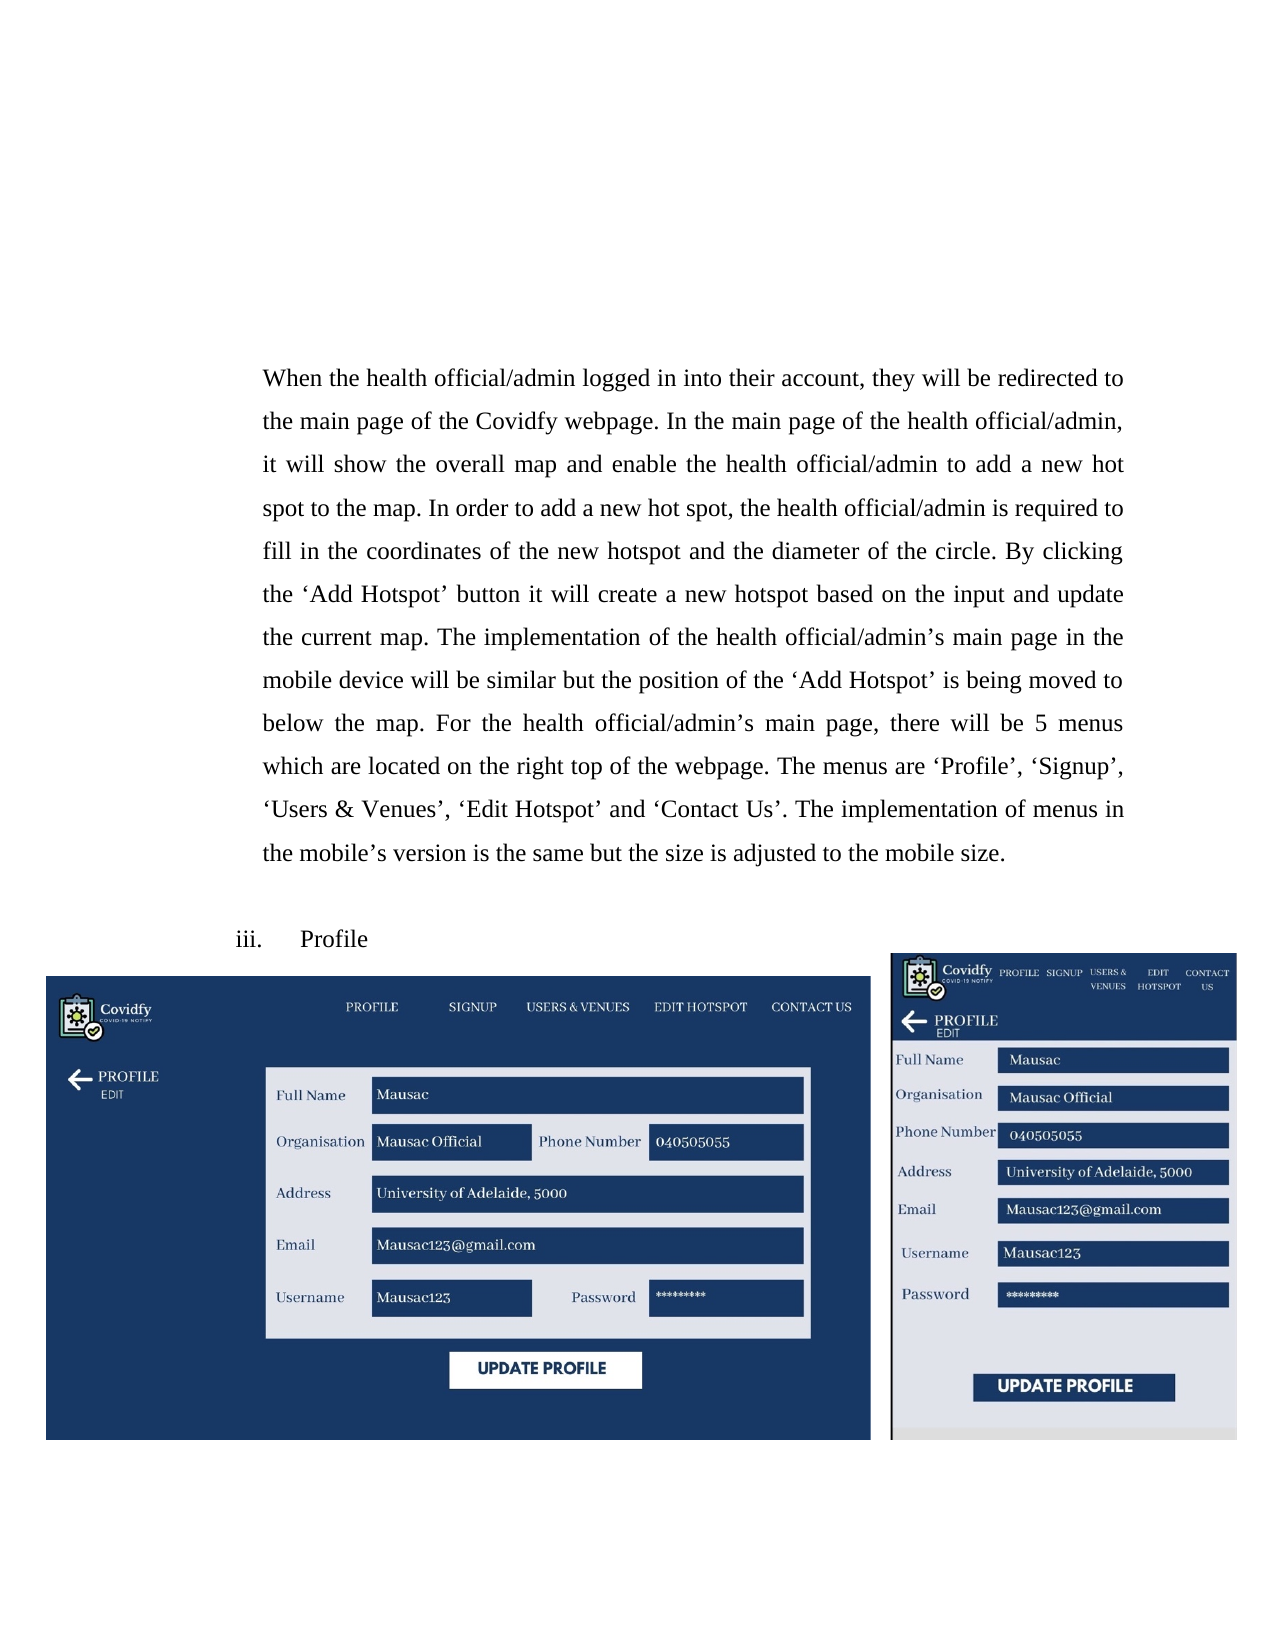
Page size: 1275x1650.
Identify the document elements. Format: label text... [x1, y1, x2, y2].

picture [46, 976, 871, 1440]
picture [890, 953, 1237, 1440]
list Profile [262, 924, 1125, 953]
text When the health official/admin logged in into their account, they will be redirected to the main page of the Covidfy webpage. In the main page of the health official/admin, it will show the overall map and enable the health official/admin to add a new hot spot to the map. In order to add a new hot spot, the health official/admin is required to fill in the coordinates of the new hotspot and the diameter of the circle. By clicking the ‘Add Hotspot’ button it will create a new hotspot based on the input and update the current map. The implementation of the health official/admin’s main page in the mobile device will be similar but the position of the ‘Add Hotspot’ is being moved to below the map. For the health official/admin’s main page, there will be 5 menus which are located on the right top of the webpage. The menus are ‘Profile’, ‘Signup’, ‘Users & Venues’, ‘Edit Hotspot’ and ‘Contact Us’. The implementation of menus in the mobile’s version is the same but the size is adjusted to the mobile size. [262, 363, 1125, 866]
